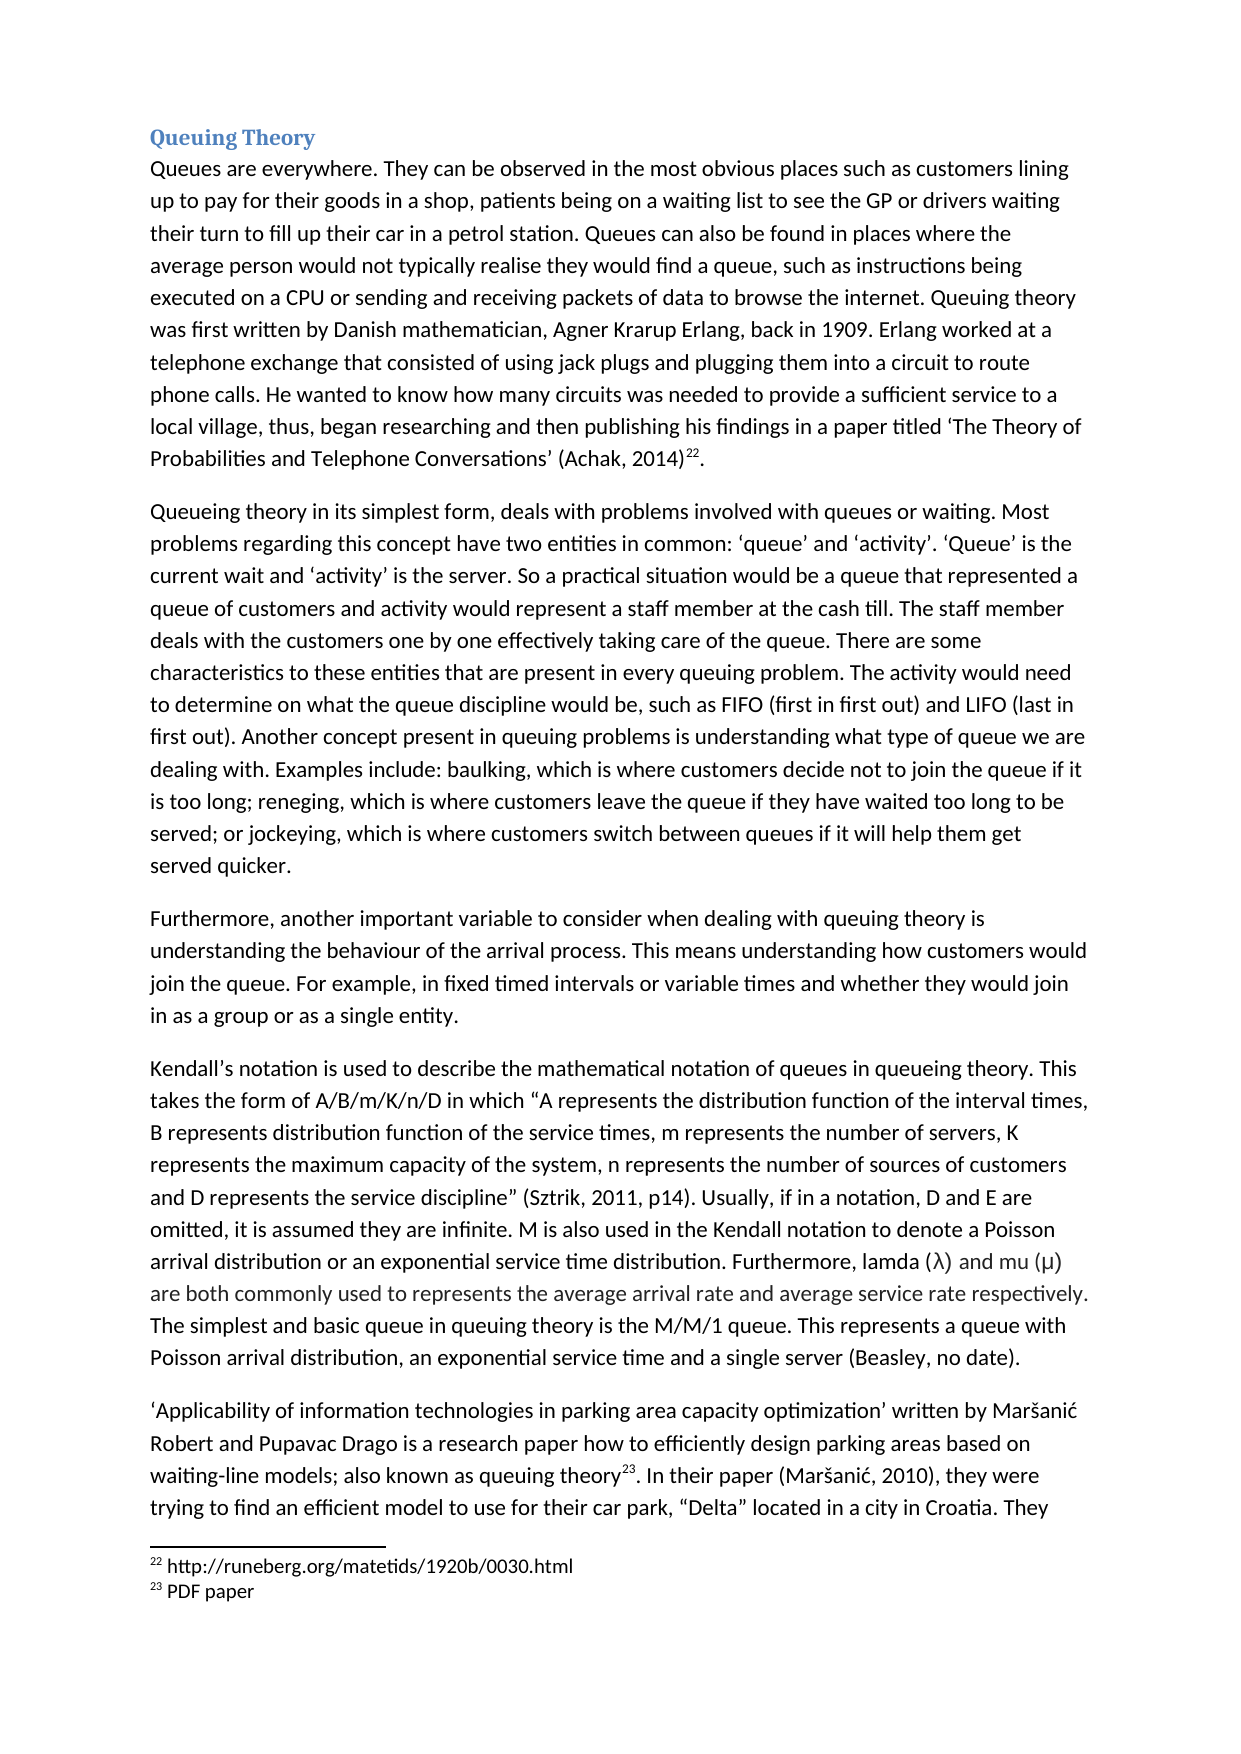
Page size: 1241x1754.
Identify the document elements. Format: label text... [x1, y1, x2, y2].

text Queueing theory in its simplest form, deals with problems involved with queues or waiting. Most problems regarding this concept have two entities in common: ‘queue’ and ‘activity’. ‘Queue’ is the current wait and ‘activity’ is the server. So a practical situation would be a queue that represented a queue of customers and activity would represent a staff member at the cash till. The staff member deals with the customers one by one effectively taking care of the queue. There are some characteristics to these entities that are present in every queuing problem. The activity would need to determine on what the queue discipline would be, such as FIFO (first in first out) and LIFO (last in first out). Another concept present in queuing problems is understanding what type of queue we are dealing with. Examples include: baulking, which is where customers decide not to join the queue if it is too long; reneging, which is where customers leave the queue if they have waited too long to be served; or jockeying, which is where customers switch between queues if it will help them get served quicker. [150, 497, 1090, 879]
text Kendall’s notation is used to describe the mathematical notation of queues in queueing theory. This takes the form of A/B/m/K/n/D in which “A represents the distribution function of the interval times, B represents distribution function of the service times, m represents the number of servers, K represents the maximum capacity of the system, n represents the number of sources of customers and D represents the service discipline” (Sztrik, 2011, p14). Usually, if in a notation, D and E are omitted, it is assumed they are infinite. M is also used in the Kendall notation to denote a Poisson arrival distribution or an exponential service time distribution. Furthermore, lamda (λ) and mu (μ) are both commonly used to represents the average arrival rate and average service rate respectively. The simplest and basic queue in queuing theory is the M/M/1 queue. This represents a queue with Poisson arrival distribution, an exponential service time and a single server (Beasley, no date). [150, 1307, 1090, 1372]
subtitle Queuing Theory [150, 124, 1090, 151]
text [150, 1397, 1090, 1521]
text Kendall’s notation is used to describe the mathematical notation of queues in queueing theory. This takes the form of A/B/m/K/n/D in which “A represents the distribution function of the interval times, B represents distribution function of the service times, m represents the number of servers, K represents the maximum capacity of the system, n represents the number of sources of customers and D represents the service discipline” (Sztrik, 2011, p14). Usually, if in a notation, D and E are omitted, it is assumed they are infinite. M is also used in the Kendall notation to denote a Poisson arrival distribution or an exponential service time distribution. Furthermore, lamda (λ) and mu (μ) are both commonly used to represents the average arrival rate and average service rate respectively. The simplest and basic queue in queuing theory is the M/M/1 queue. This represents a queue with Poisson arrival distribution, an exponential service time and a single server (Beasley, no date). [150, 1054, 1090, 1279]
text Queues are everywhere. They can be observed in the most obvious places such as customers lining up to pay for their goods in a shop, patients being on a waiting list to see the GP or drivers waiting their turn to fill up their car in a petrol station. Queues can also be found in places where the average person would not typically realise they would find a queue, such as instructions being executed on a CPU or sending and receiving packets of data to browse the internet. Queuing theory was first written by Danish mathematician, Agner Krarup Erlang, back in 1909. Erlang worked at a telephone exchange that consisted of using jack plugs and plugging them into a circuit to route phone calls. He wanted to know how many circuits was needed to provide a sufficient service to a local village, thus, began researching and then publishing his findings in a paper titled ‘The Theory of Probabilities and Telephone Conversations’ (Achak, 2014). [150, 154, 1090, 472]
text Furthermore, another important variable to consider when dealing with queuing theory is understanding the behaviour of the arrival process. This means understanding how customers would join the queue. For example, in fixed timed intervals or variable times and whether they would join in as a group or as a single entity. [150, 904, 1090, 1029]
